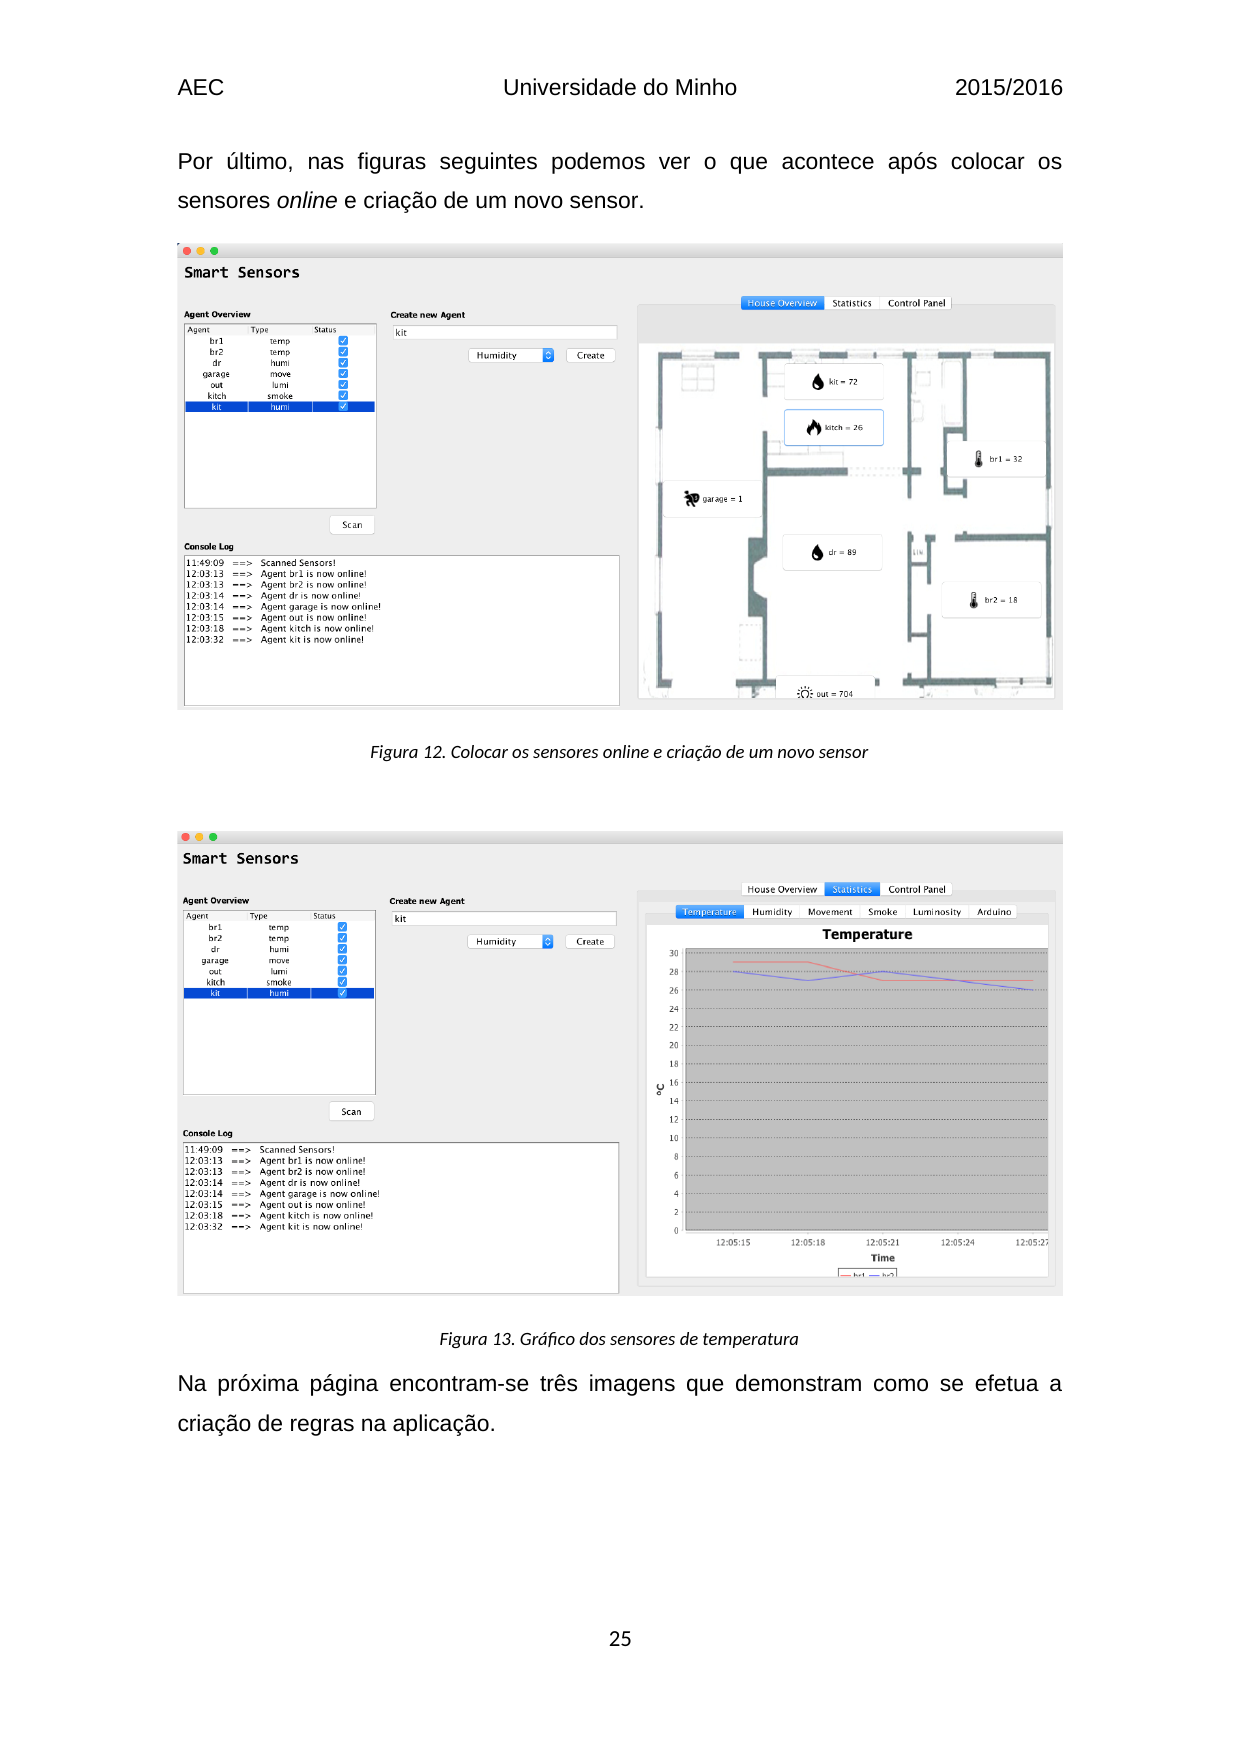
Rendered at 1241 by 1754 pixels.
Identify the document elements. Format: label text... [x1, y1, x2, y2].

text Figura 12. Colocar os sensores online e criação de um novo sensor [177, 741, 1063, 763]
text Na próxima página encontram-se três imagens que demonstram como se efetua a criação de regras na aplicação. [177, 1370, 1063, 1436]
text Figura 13. Gráfico dos sensores de temperatura [177, 1327, 1063, 1349]
picture [177, 243, 1063, 710]
picture [177, 831, 1063, 1296]
text Por último, nas figuras seguintes podemos ver o que acontece após colocar os sensores online e criação de um novo sensor. [177, 148, 1063, 213]
